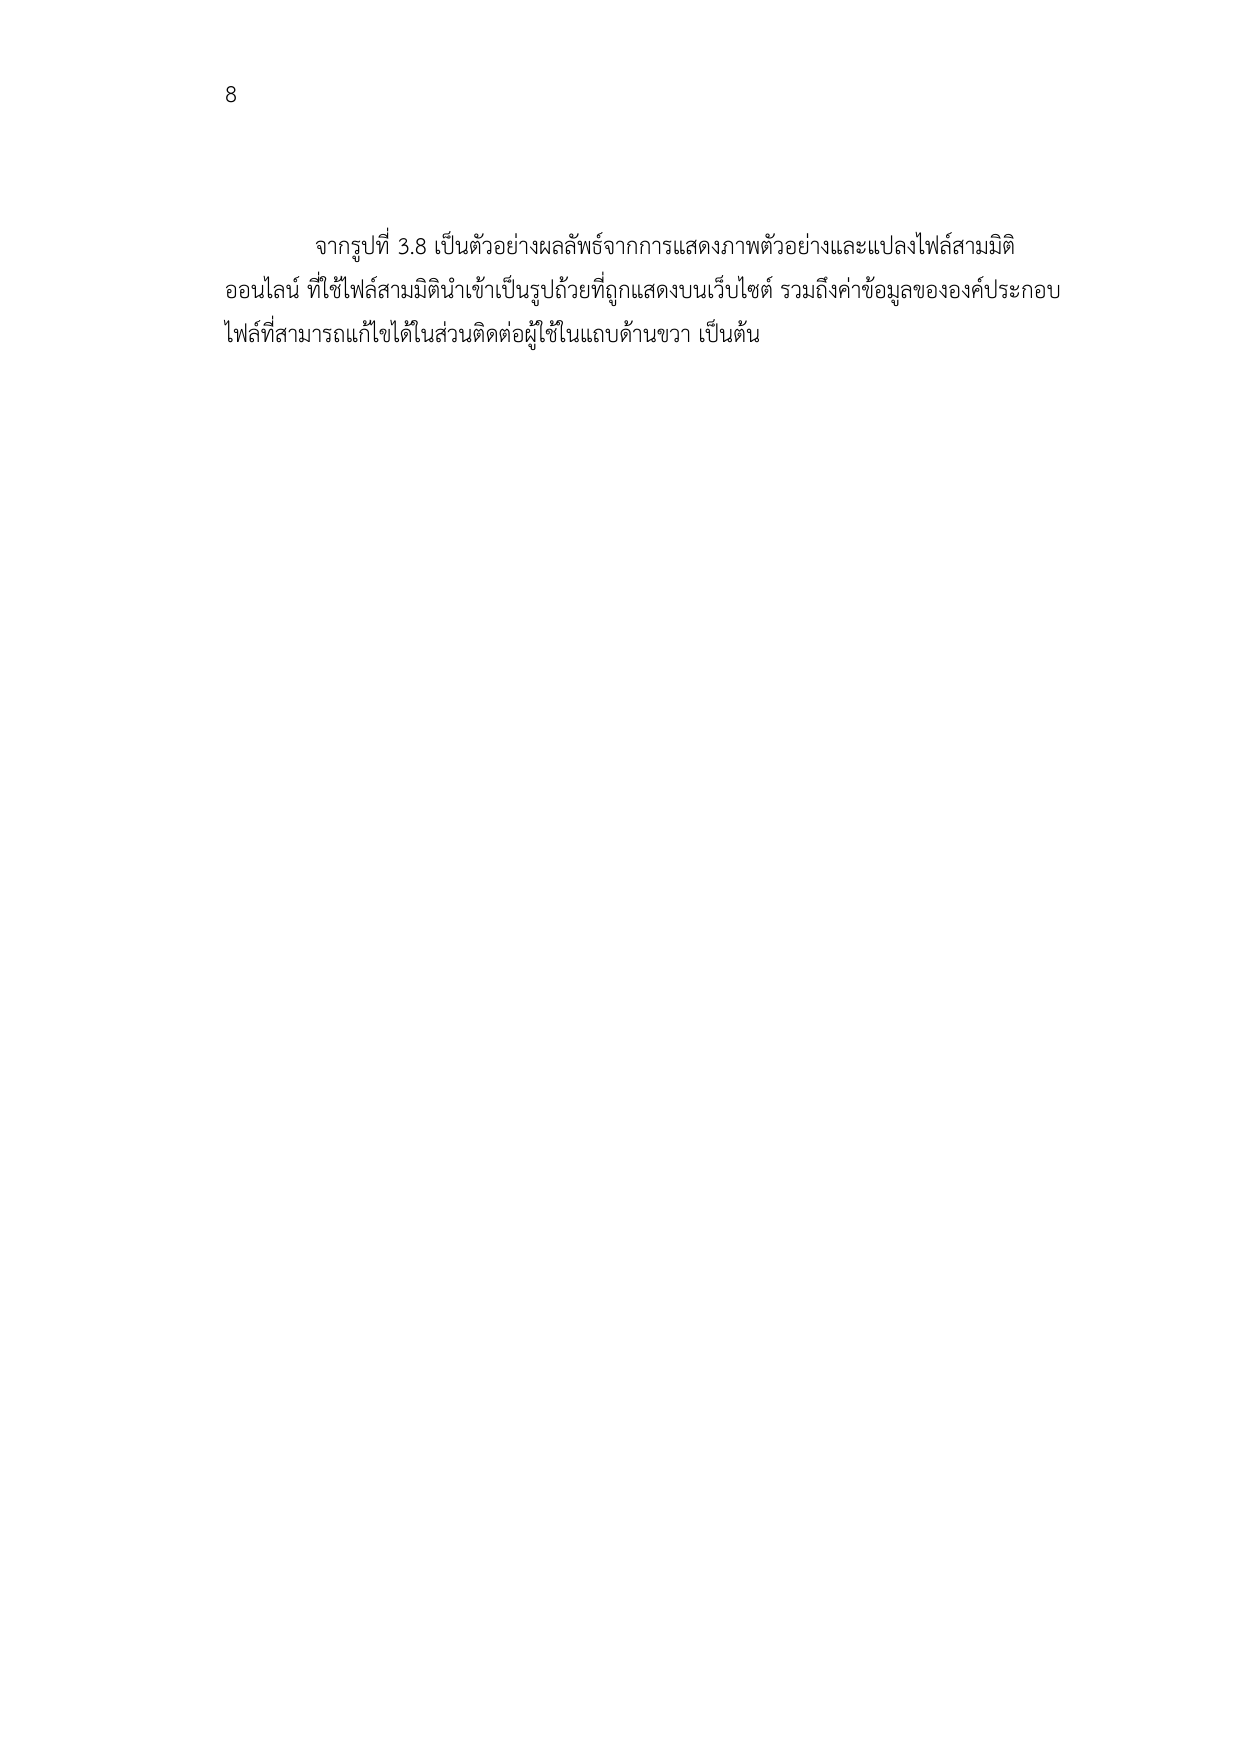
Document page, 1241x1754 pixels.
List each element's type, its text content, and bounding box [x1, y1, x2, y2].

text จากรูปที่ 3.8 เป็นตัวอย่างผลลัพธ์จากการแสดงภาพตัวอย่างและแปลงไฟล์สามมิติออนไลน์ ที่ใช้ไฟล์สามมิตินำเข้าเป็นรูปถ้วยที่ถูกแสดงบนเว็บไซต์ รวมถึงค่าข้อมูลขององค์ประกอบไฟล์ที่สามารถแก้ไขได้ในส่วนติดต่อผู้ใช้ในแถบด้านขวา เป็นต้น [225, 225, 1090, 358]
